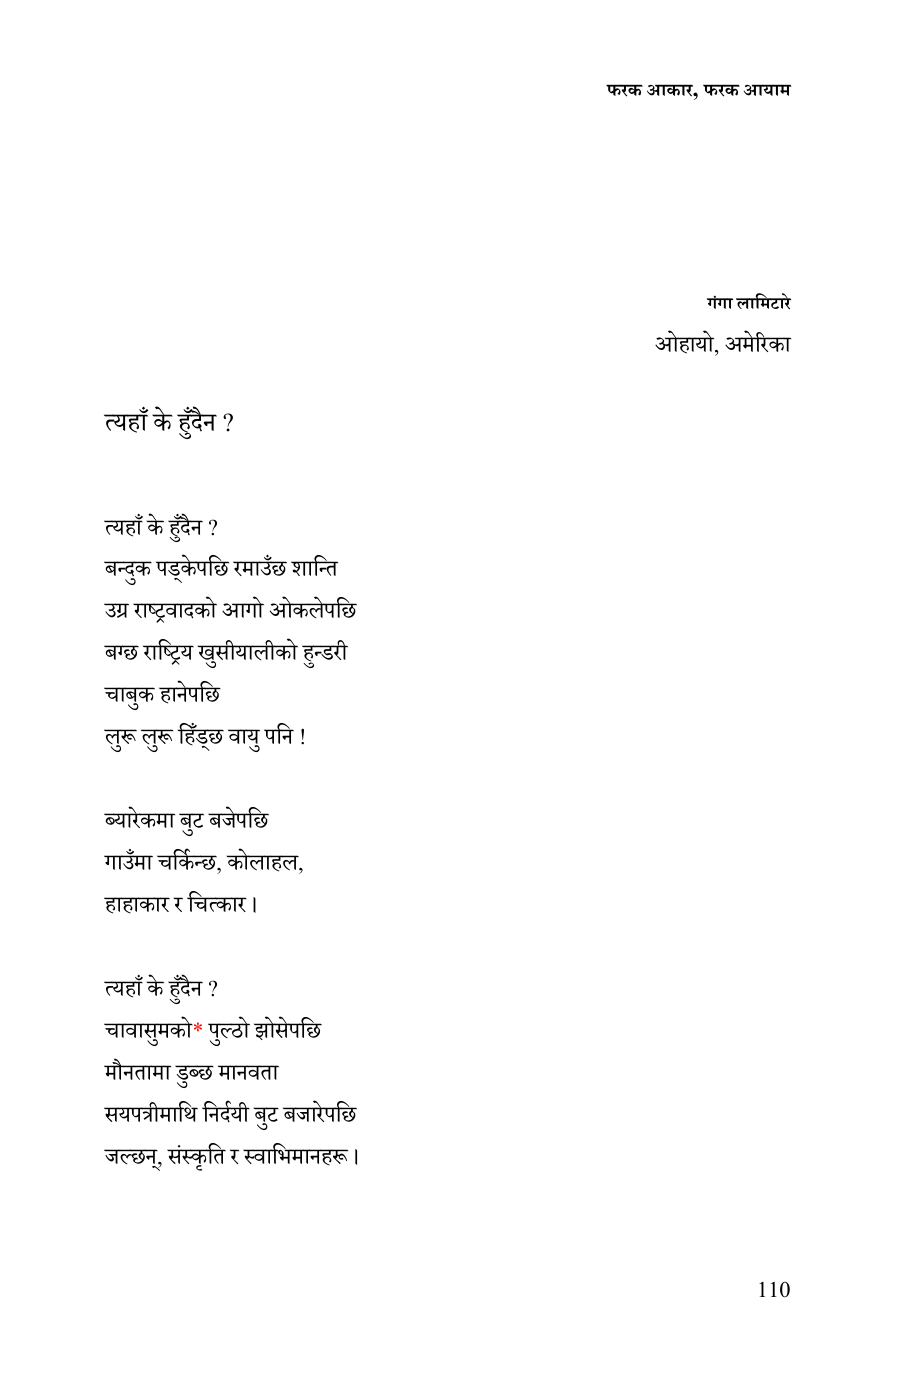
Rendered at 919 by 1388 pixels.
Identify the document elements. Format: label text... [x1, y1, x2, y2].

subtitle त्यहाँ के हुँदैन ? [105, 407, 791, 445]
text सयपत्रीमाथि निर्दयी बुट बजारेपछि [105, 1101, 791, 1135]
text चावासुमको* पुल्ठो झोसेपछि [105, 1017, 791, 1051]
text उग्र राष्ट्रवादको आगो ओकलेपछि [105, 597, 791, 631]
text ब्यारेकमा बुट बजेपछि [105, 807, 791, 841]
text मौनतामा डुब्छ मानवता [105, 1059, 791, 1093]
text बग्छ राष्ट्रिय खुसीयालीको हुन्डरी [105, 639, 791, 673]
text हाहाकार र चित्कार । [105, 891, 791, 925]
text गाउँमा चर्किन्छ, कोलाहल, [105, 849, 791, 883]
text त्यहाँ के हुँदैन ? [105, 513, 791, 547]
text जल्छन्, संस्कृति र स्वाभिमानहरू । [105, 1143, 791, 1177]
text चाबुक हानेपछि [105, 681, 791, 715]
text लुरू लुरू हिँड्छ वायु पनि ! [105, 723, 791, 757]
text त्यहाँ के हुँदैन ? [105, 975, 791, 1009]
title गंगा लामिटारे [105, 276, 791, 319]
text बन्दुक पड्केपछि रमाउँछ शान्ति [105, 555, 791, 589]
text ओहायो, अमेरिका [105, 331, 791, 365]
